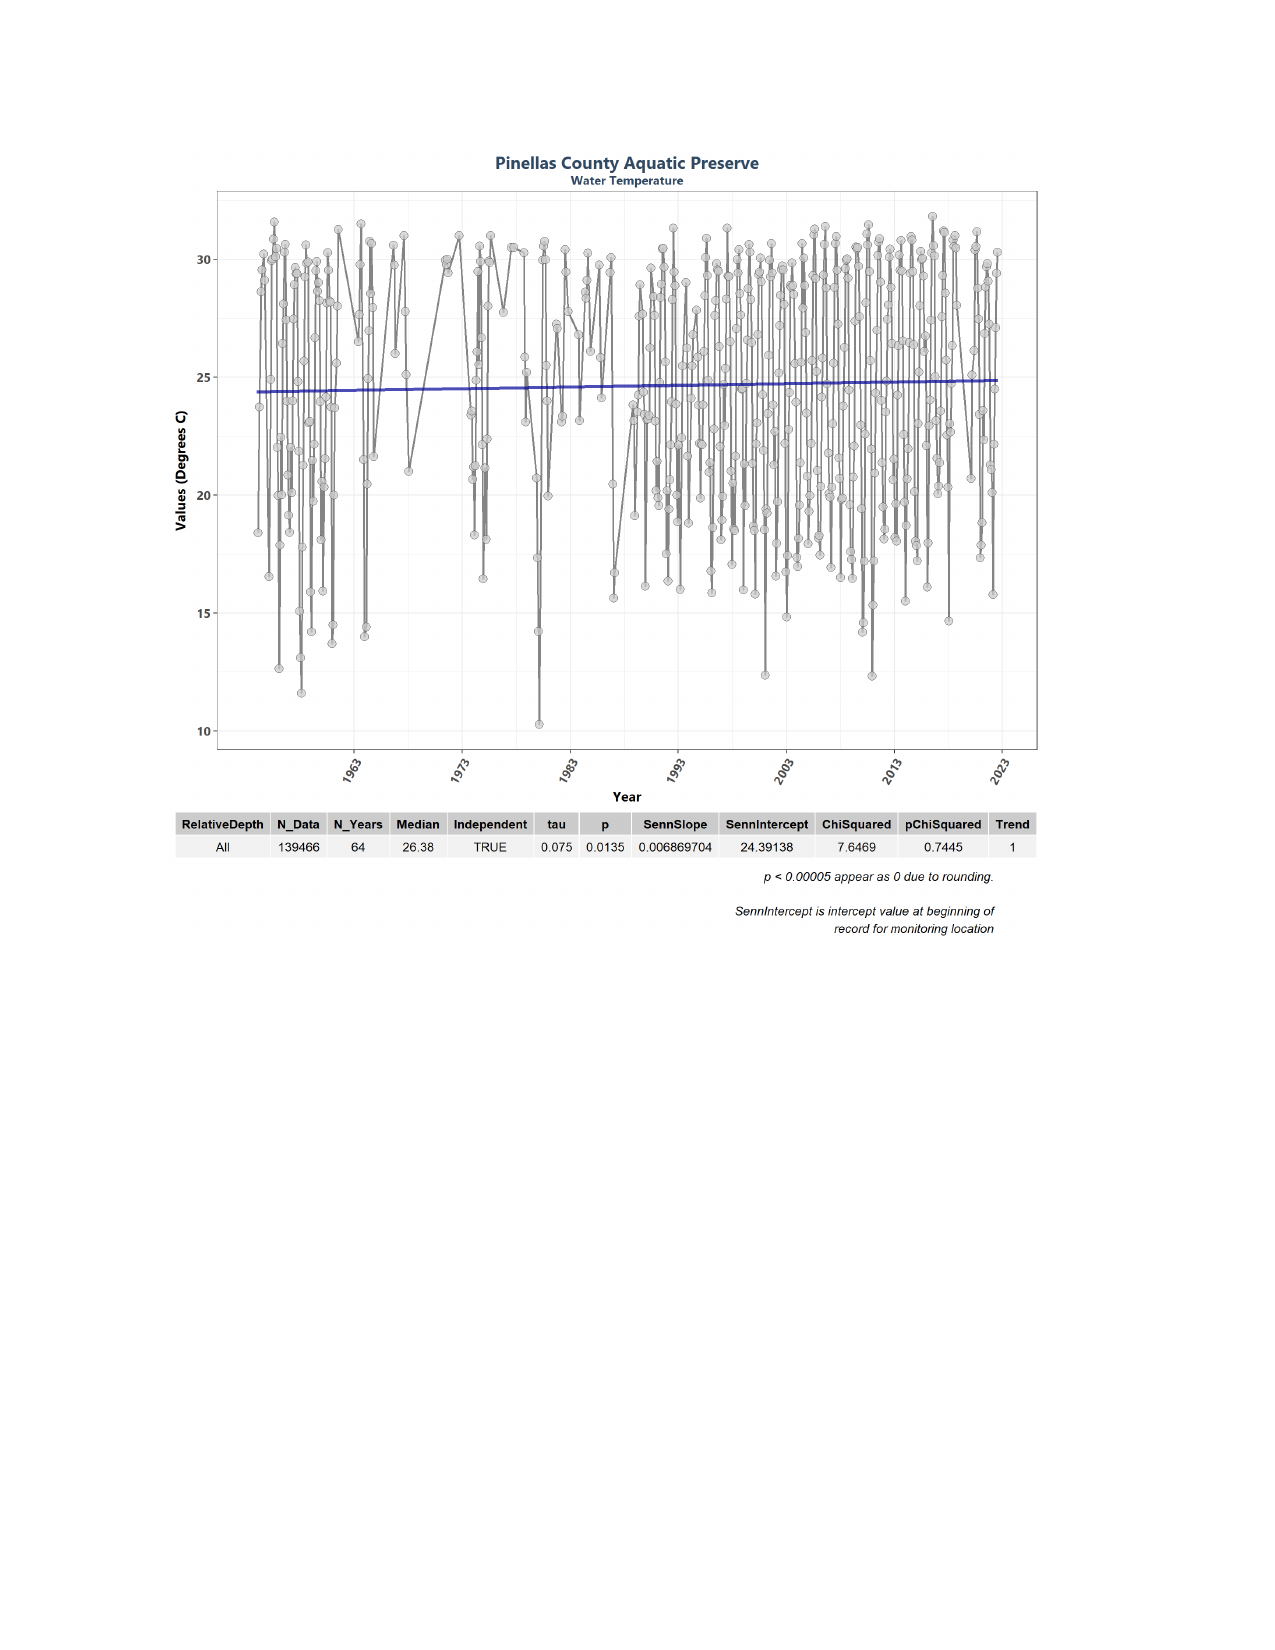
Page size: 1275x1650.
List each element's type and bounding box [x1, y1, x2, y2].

picture [168, 150, 1044, 938]
